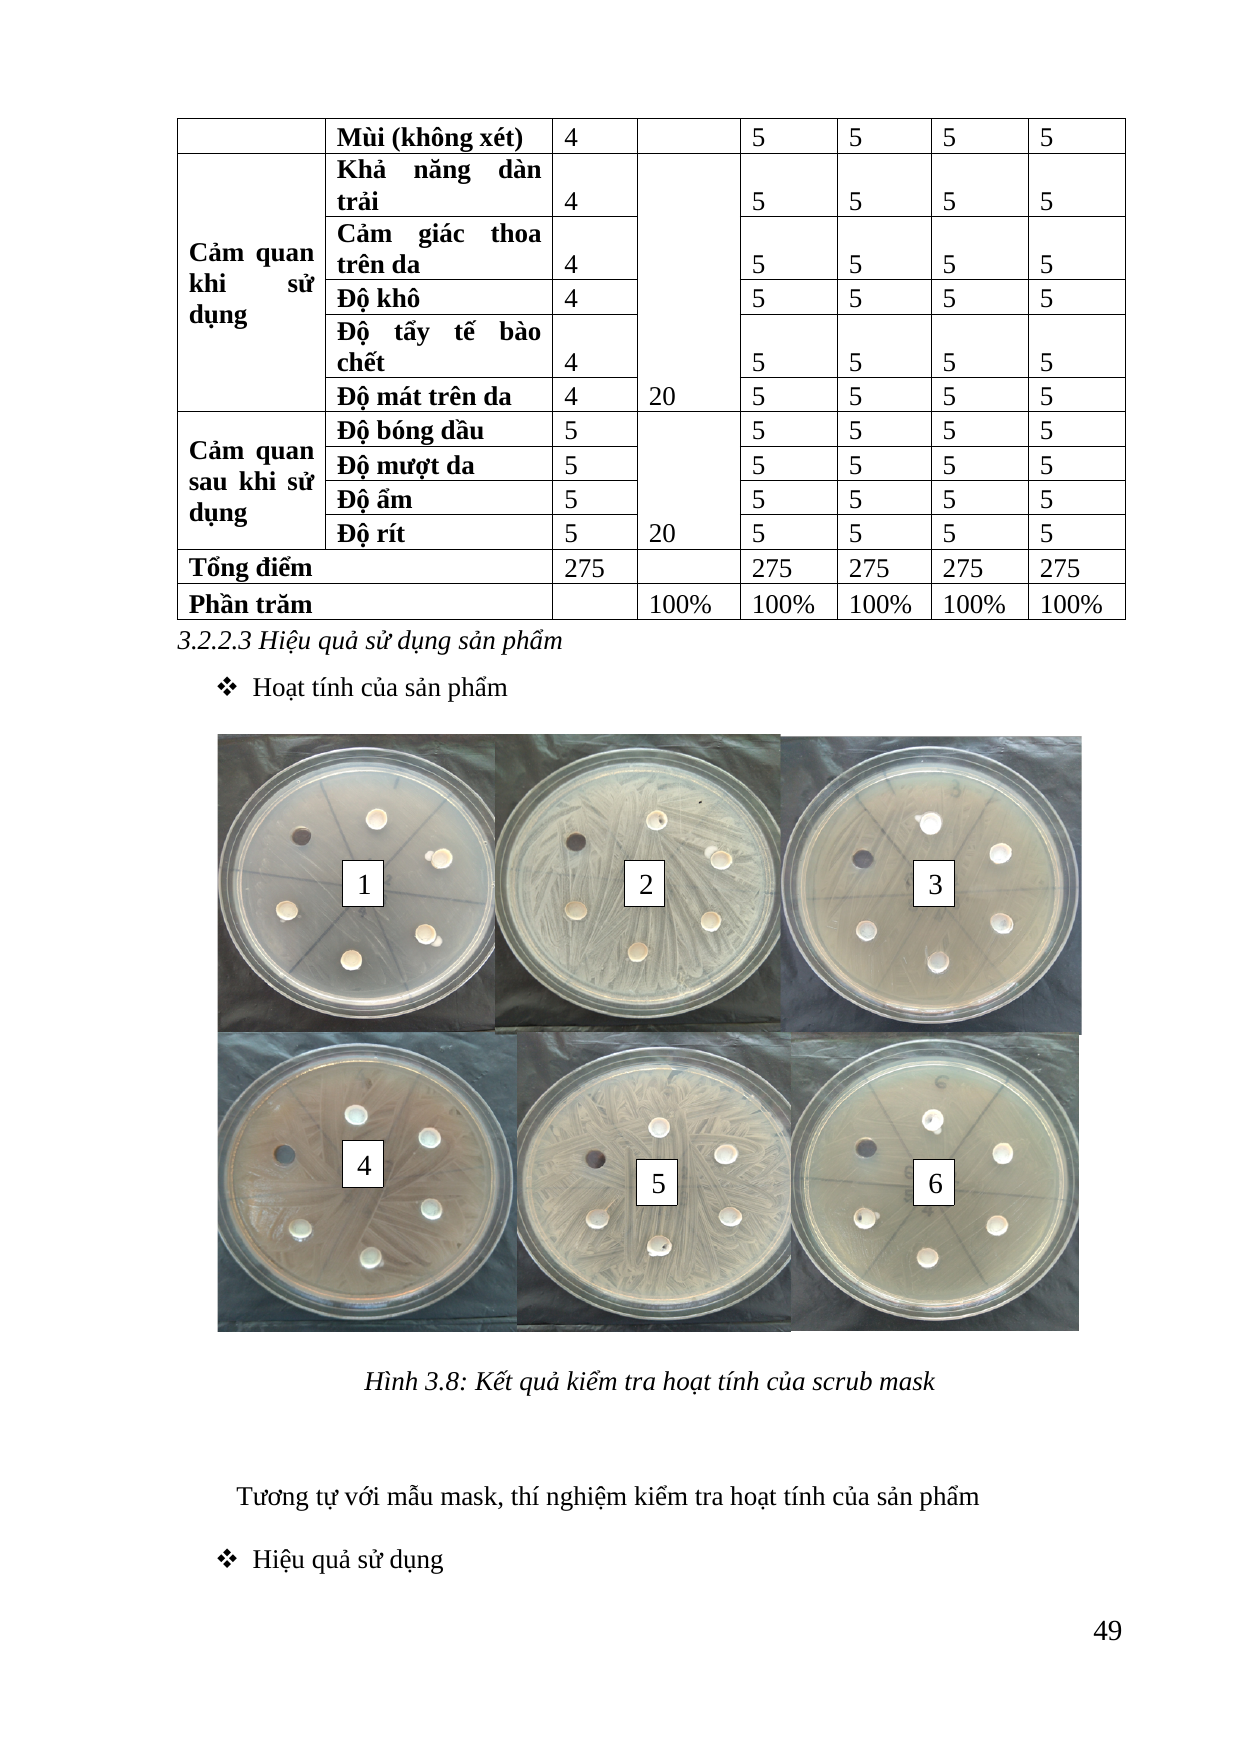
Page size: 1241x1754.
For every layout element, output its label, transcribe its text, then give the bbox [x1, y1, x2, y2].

table_cell 5 [932, 481, 1028, 514]
table_cell 5 [1029, 280, 1125, 313]
table_cell 20 [638, 412, 740, 549]
table_cell 5 [932, 217, 1028, 279]
table_cell 5 [741, 154, 837, 216]
table_cell 5 [1029, 315, 1125, 377]
table_cell 4 [553, 119, 637, 152]
table_cell 5 [932, 378, 1028, 411]
table_cell 5 [741, 378, 837, 411]
table_cell 5 [741, 481, 837, 514]
table_cell 4 [553, 315, 637, 377]
table_cell 5 [741, 217, 837, 279]
table_cell Phần trăm [178, 584, 552, 619]
table_cell [553, 584, 637, 619]
table_cell 275 [741, 550, 837, 583]
table_cell 4 [553, 378, 637, 411]
table_cell 5 [1029, 481, 1125, 514]
table_cell 5 [1029, 515, 1125, 549]
table_cell 100% [741, 584, 837, 619]
picture [217, 734, 1082, 1332]
table_cell 5 [932, 515, 1028, 549]
table_cell 5 [838, 217, 931, 279]
table_cell 5 [932, 315, 1028, 377]
table_cell Độ mát trên da [326, 378, 552, 411]
table_cell 5 [1029, 217, 1125, 279]
table_cell 5 [838, 280, 931, 313]
table_cell 5 [1029, 154, 1125, 216]
subtitle 3.2.2.3 Hiệu quả sử dụng sản phẩm [177, 624, 1122, 656]
table_cell Độ tẩy tế bào chết [326, 315, 552, 377]
table_cell 5 [932, 154, 1028, 216]
table_cell Mùi (không xét) [326, 119, 552, 152]
table_cell Độ rít [326, 515, 552, 549]
table_cell 5 [838, 119, 931, 152]
table_cell Độ mượt da [326, 447, 552, 480]
table_cell [638, 550, 740, 583]
table_cell 20 [638, 154, 740, 411]
table_cell Khả năng dàn trải [326, 154, 552, 216]
table_cell 275 [838, 550, 931, 583]
table_cell 5 [838, 378, 931, 411]
table_cell 5 [741, 280, 837, 313]
table_cell 5 [741, 447, 837, 480]
table_cell 5 [741, 119, 837, 152]
table_cell 5 [741, 315, 837, 377]
table_cell 5 [838, 481, 931, 514]
table_cell 100% [932, 584, 1028, 619]
table_cell Cảm quan sau khi sử dụng [178, 412, 325, 549]
table_cell 5 [1029, 378, 1125, 411]
table_cell 5 [741, 412, 837, 446]
table_cell 5 [741, 515, 837, 549]
table_cell 275 [1029, 550, 1125, 583]
table_cell 4 [553, 154, 637, 216]
table_cell 4 [553, 280, 637, 313]
table_cell 275 [932, 550, 1028, 583]
table_cell 100% [838, 584, 931, 619]
table_cell Tổng điểm [178, 550, 552, 583]
table_cell 5 [838, 154, 931, 216]
table_cell 5 [553, 481, 637, 514]
table_cell 5 [932, 412, 1028, 446]
table_cell Cảm quan khi sử dụng [178, 154, 325, 411]
table_cell 5 [1029, 447, 1125, 480]
table_cell 5 [838, 412, 931, 446]
table_cell 5 [838, 447, 931, 480]
table_cell 100% [638, 584, 740, 619]
table_cell Độ bóng dầu [326, 412, 552, 446]
table_cell 5 [1029, 412, 1125, 446]
table_cell Độ ẩm [326, 481, 552, 514]
table_cell 5 [932, 447, 1028, 480]
list Hiệu quả sử dụng [215, 1544, 1122, 1575]
table_cell 5 [838, 315, 931, 377]
table_cell 5 [553, 412, 637, 446]
table_cell 5 [932, 280, 1028, 313]
table_cell 5 [1029, 119, 1125, 152]
table_cell Cảm giác thoa trên da [326, 217, 552, 279]
table_cell 100% [1029, 584, 1125, 619]
table_cell 5 [838, 515, 931, 549]
table_cell 275 [553, 550, 637, 583]
table_cell 5 [553, 447, 637, 480]
table_cell 4 [553, 217, 637, 279]
text Tương tự với mẫu mask, thí nghiệm kiểm tra hoạt tính của sản phẩm [177, 1480, 1122, 1511]
table_cell 5 [932, 119, 1028, 152]
list Hoạt tính của sản phẩm [215, 671, 1122, 702]
table_cell 5 [553, 515, 637, 549]
table_cell Độ khô [326, 280, 552, 313]
